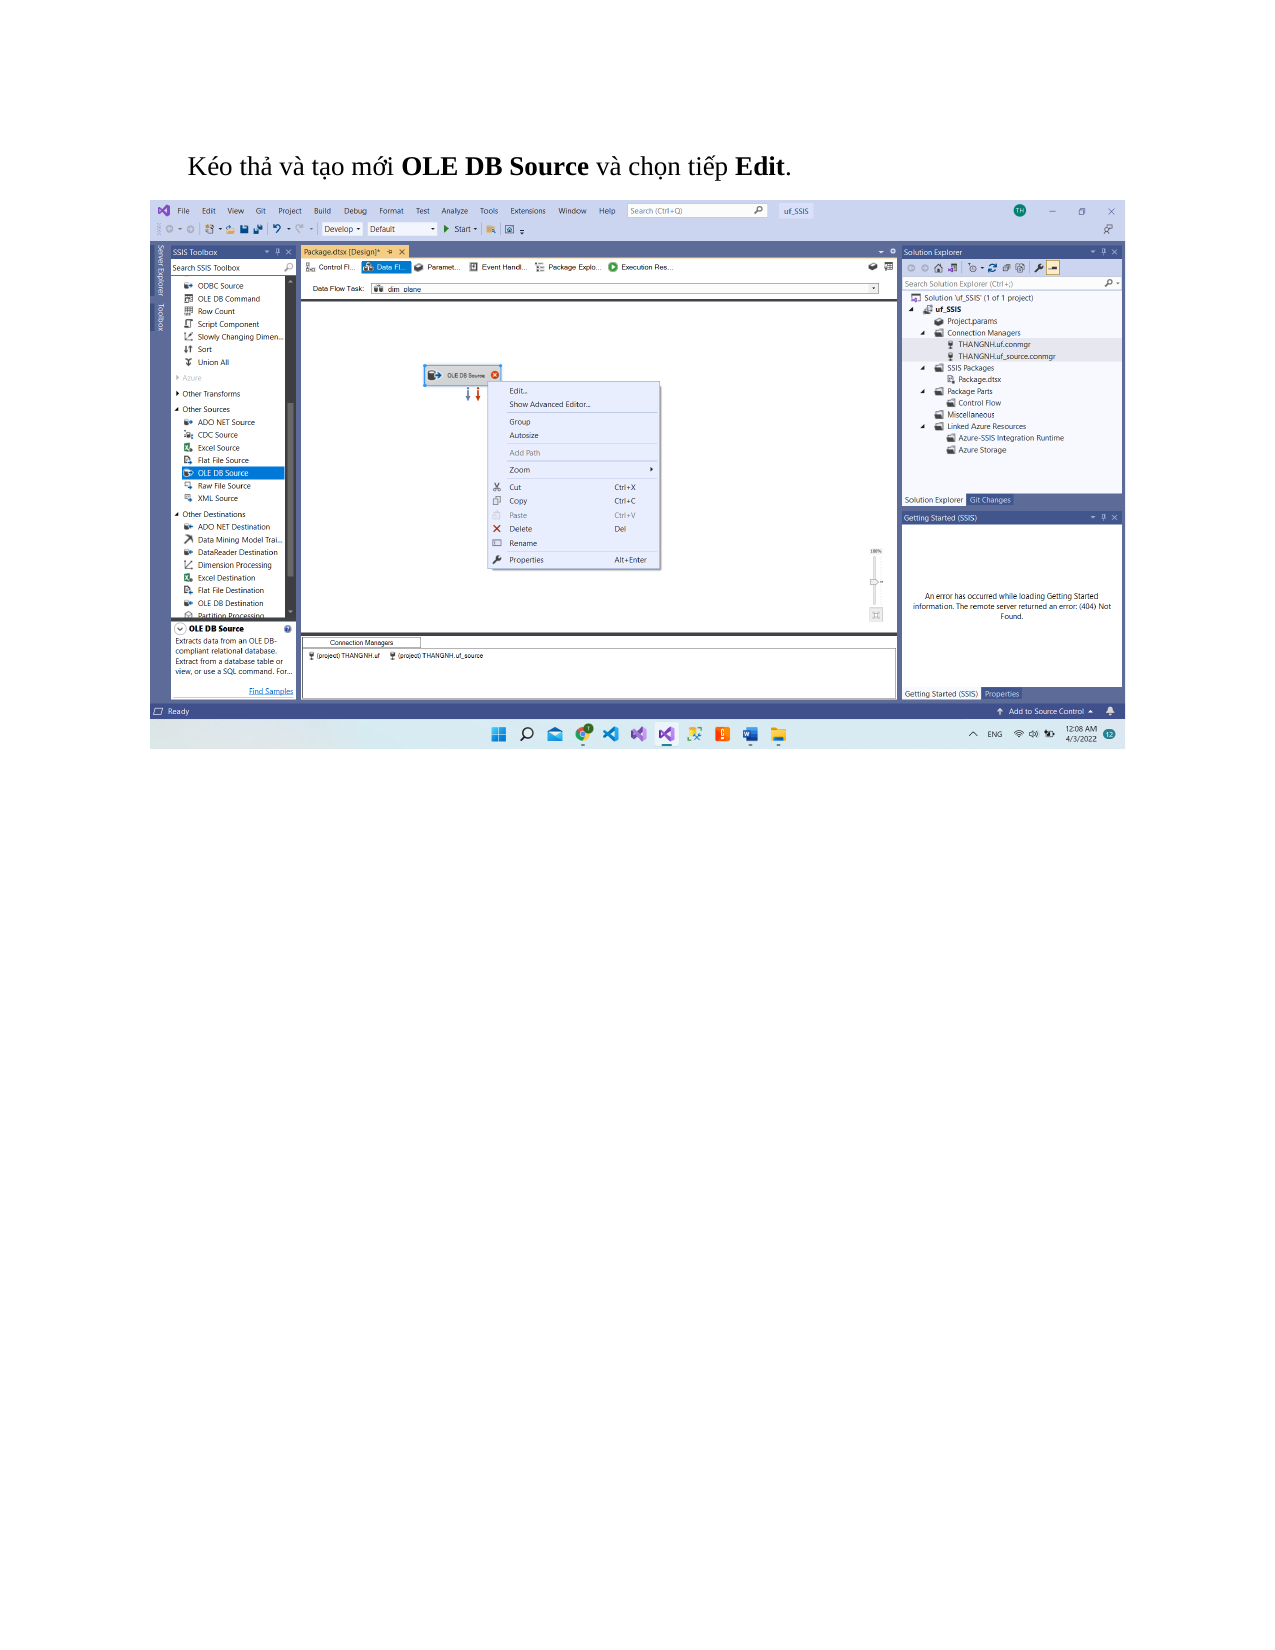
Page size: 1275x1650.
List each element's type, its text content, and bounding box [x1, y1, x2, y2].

picture [150, 200, 1125, 749]
text Kéo thả và tạo mới OLE DB Source và chọn tiếp Edit. [150, 150, 1125, 181]
